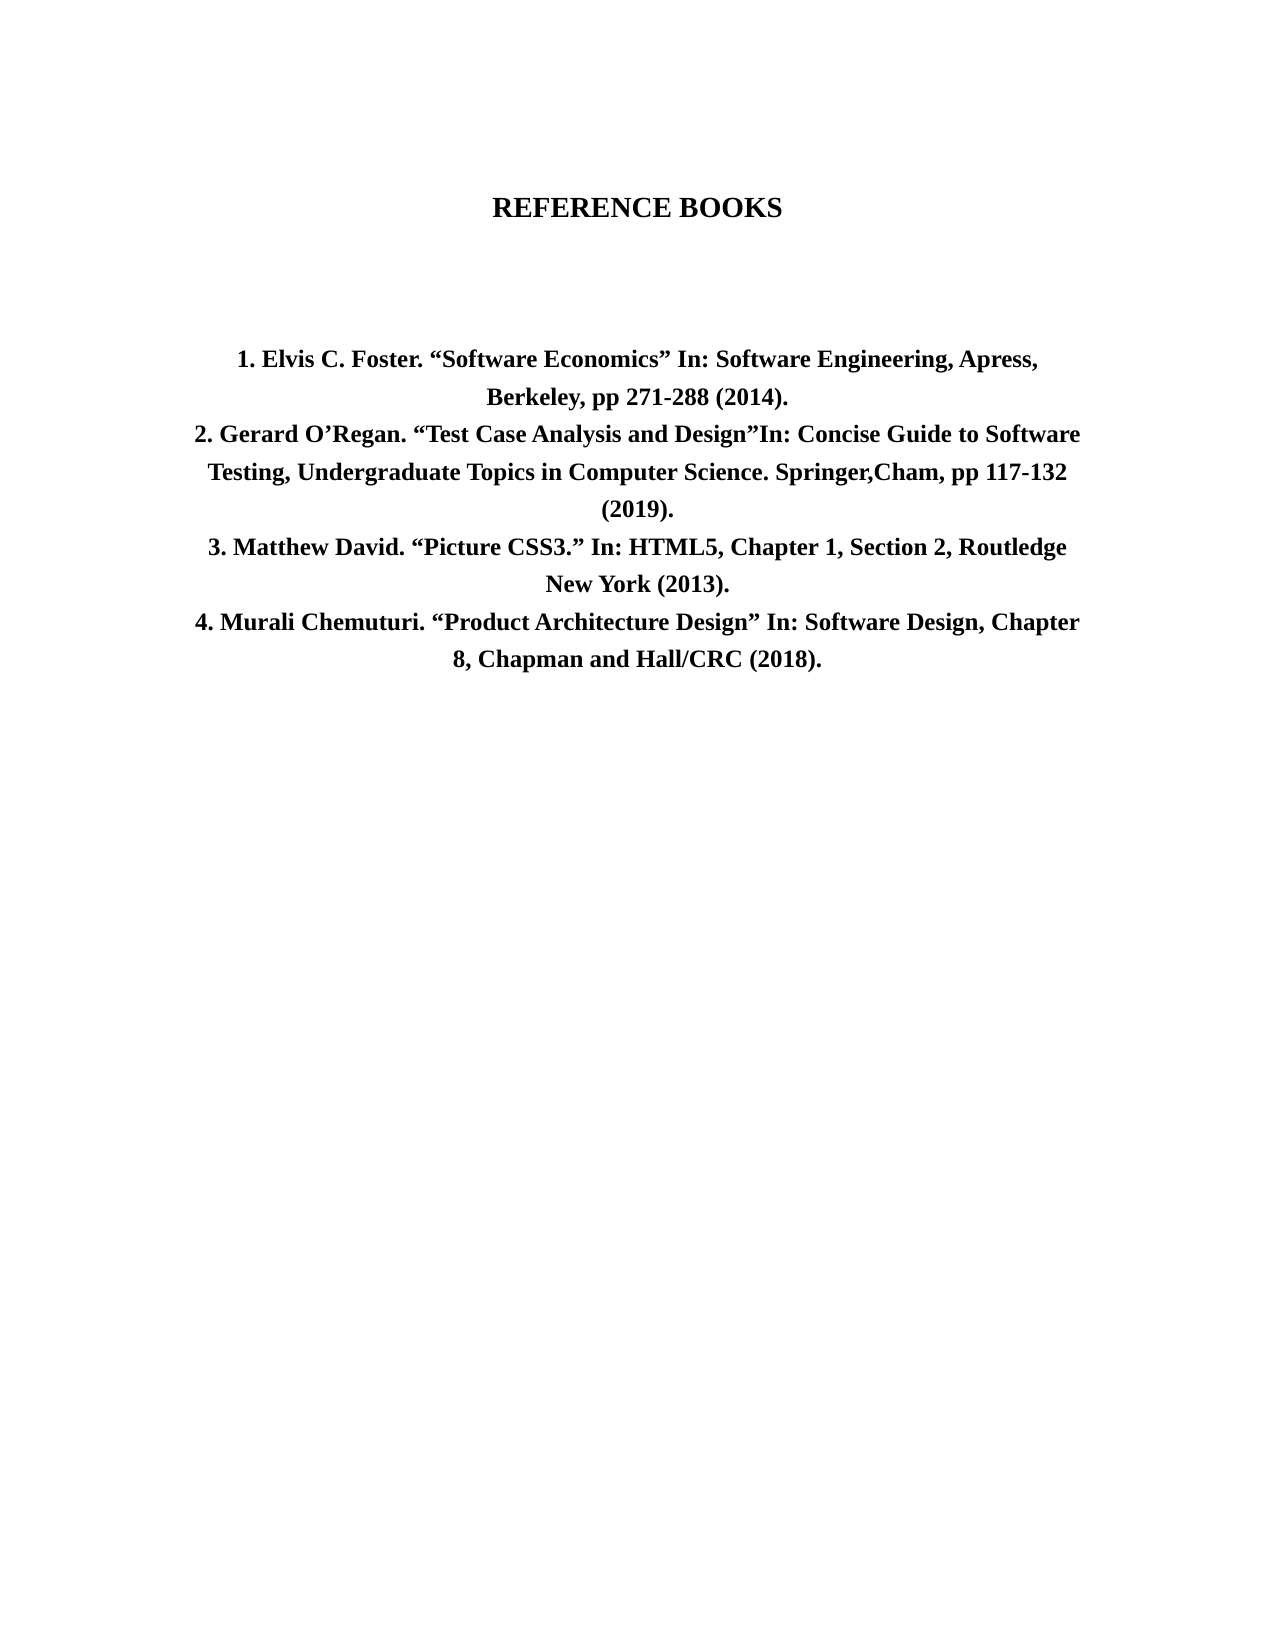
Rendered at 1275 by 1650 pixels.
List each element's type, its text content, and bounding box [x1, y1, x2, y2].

text 1. Elvis C. Foster. “Software Economics” In: Software Engineering, Apress, [150, 337, 1125, 375]
text Testing, Undergraduate Topics in Computer Science. Springer,Cham, pp 117-132 [150, 450, 1125, 487]
text New York (2013). [150, 562, 1125, 600]
text (2019). [150, 487, 1125, 525]
text REFERENCE BOOKS [150, 187, 1125, 225]
text Berkeley, pp 271-288 (2014). [150, 375, 1125, 412]
text 2. Gerard O’Regan. “Test Case Analysis and Design”In: Concise Guide to Software [150, 412, 1125, 450]
text 3. Matthew David. “Picture CSS3.” In: HTML5, Chapter 1, Section 2, Routledge [150, 525, 1125, 562]
text 4. Murali Chemuturi. “Product Architecture Design” In: Software Design, Chapter [150, 600, 1125, 637]
text 8, Chapman and Hall/CRC (2018). [150, 637, 1125, 675]
